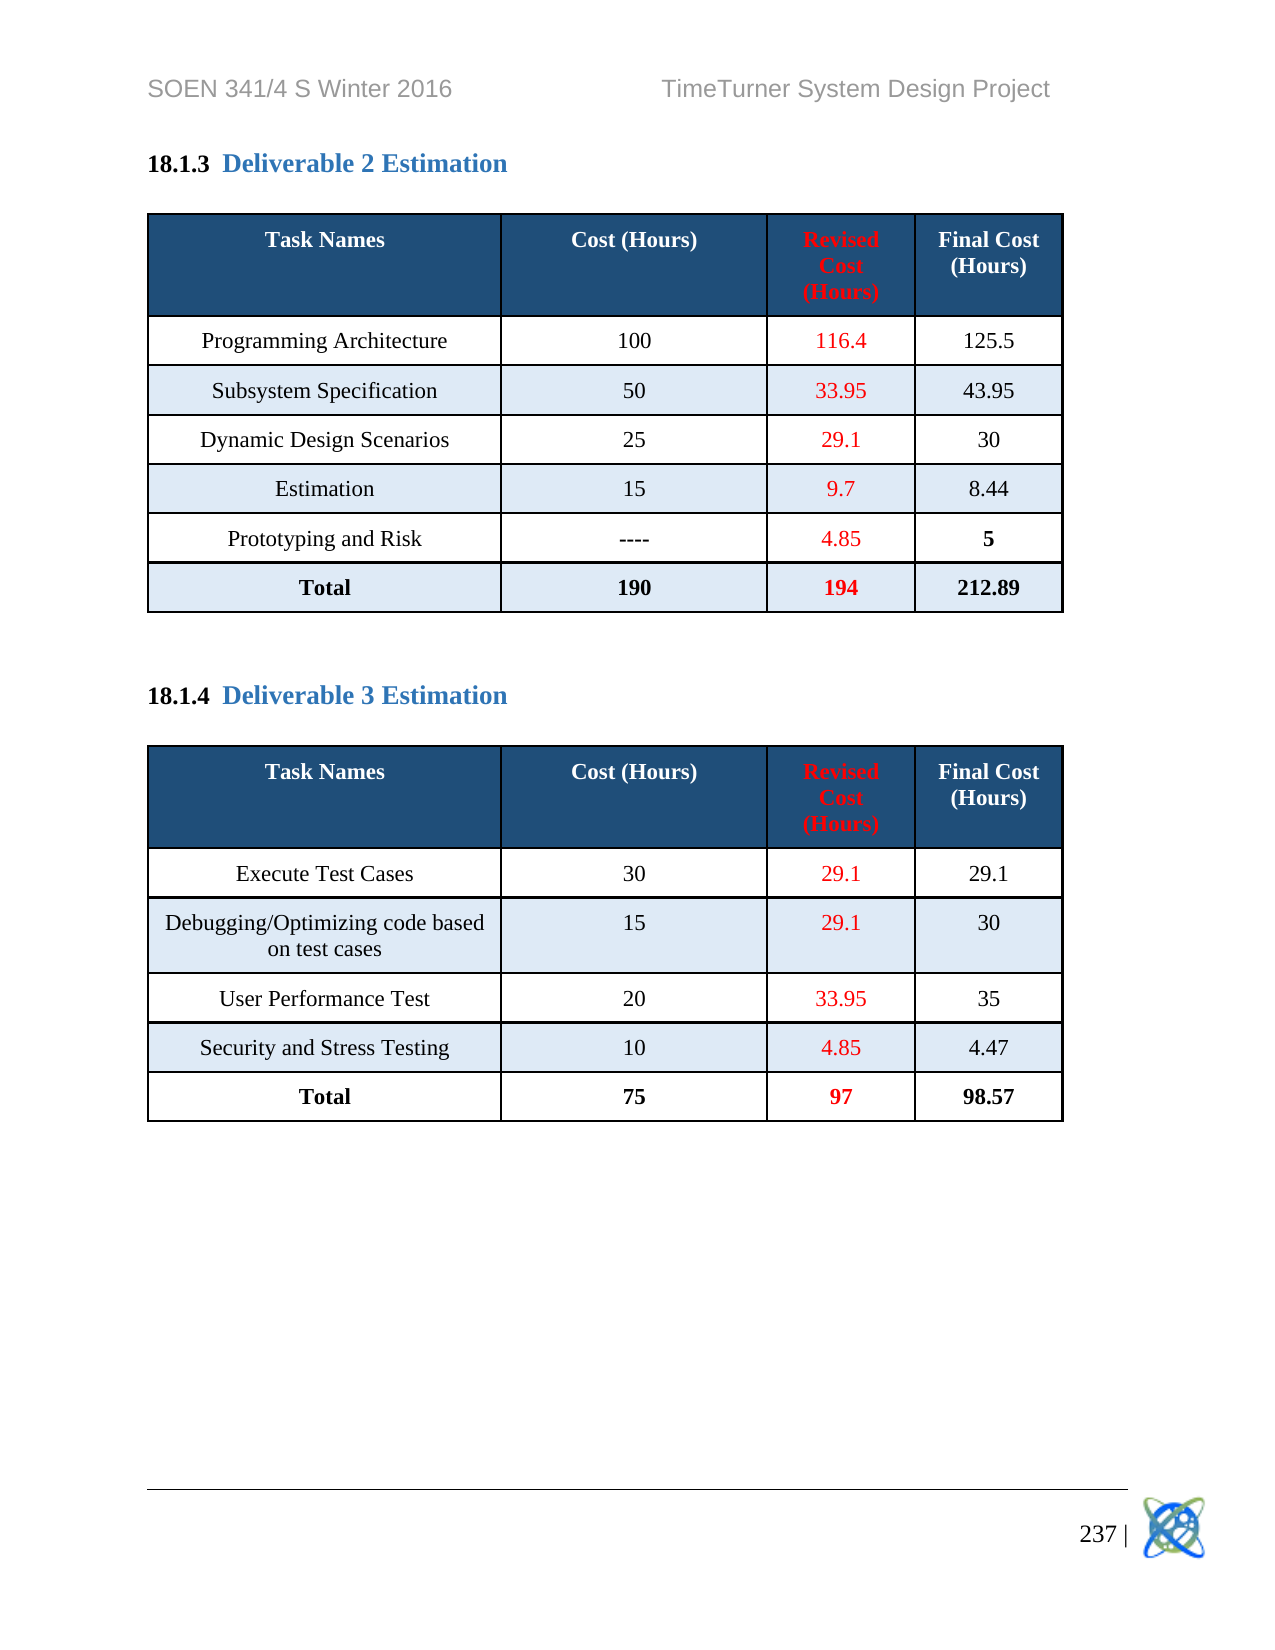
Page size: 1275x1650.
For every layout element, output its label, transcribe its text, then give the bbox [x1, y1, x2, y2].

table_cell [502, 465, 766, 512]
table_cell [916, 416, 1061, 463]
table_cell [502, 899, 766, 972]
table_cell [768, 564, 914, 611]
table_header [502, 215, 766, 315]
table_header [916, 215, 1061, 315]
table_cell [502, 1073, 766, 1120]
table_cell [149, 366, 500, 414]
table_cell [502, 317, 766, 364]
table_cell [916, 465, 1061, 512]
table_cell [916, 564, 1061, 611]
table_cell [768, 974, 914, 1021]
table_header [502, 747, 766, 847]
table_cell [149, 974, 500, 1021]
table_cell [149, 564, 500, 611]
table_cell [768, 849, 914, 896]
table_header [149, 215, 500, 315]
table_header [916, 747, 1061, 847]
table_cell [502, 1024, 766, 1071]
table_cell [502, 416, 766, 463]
picture [1123, 1490, 1224, 1566]
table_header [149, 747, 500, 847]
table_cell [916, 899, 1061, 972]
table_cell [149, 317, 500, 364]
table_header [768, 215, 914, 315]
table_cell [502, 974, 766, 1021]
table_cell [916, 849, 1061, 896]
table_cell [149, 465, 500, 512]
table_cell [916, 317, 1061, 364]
text Deliverable 3 Estimation [147, 679, 1128, 710]
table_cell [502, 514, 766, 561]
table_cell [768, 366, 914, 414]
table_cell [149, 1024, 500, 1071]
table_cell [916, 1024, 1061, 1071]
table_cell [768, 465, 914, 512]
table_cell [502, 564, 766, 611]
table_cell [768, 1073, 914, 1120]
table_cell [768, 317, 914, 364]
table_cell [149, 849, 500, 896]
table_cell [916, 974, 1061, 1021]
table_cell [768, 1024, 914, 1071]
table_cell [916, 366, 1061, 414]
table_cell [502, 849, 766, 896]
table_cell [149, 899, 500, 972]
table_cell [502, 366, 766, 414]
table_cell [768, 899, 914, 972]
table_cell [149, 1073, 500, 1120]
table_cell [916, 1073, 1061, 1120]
text Deliverable 2 Estimation [147, 147, 1128, 178]
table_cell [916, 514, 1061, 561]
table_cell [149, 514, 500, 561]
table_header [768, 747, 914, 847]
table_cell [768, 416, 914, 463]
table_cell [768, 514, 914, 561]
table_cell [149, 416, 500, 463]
